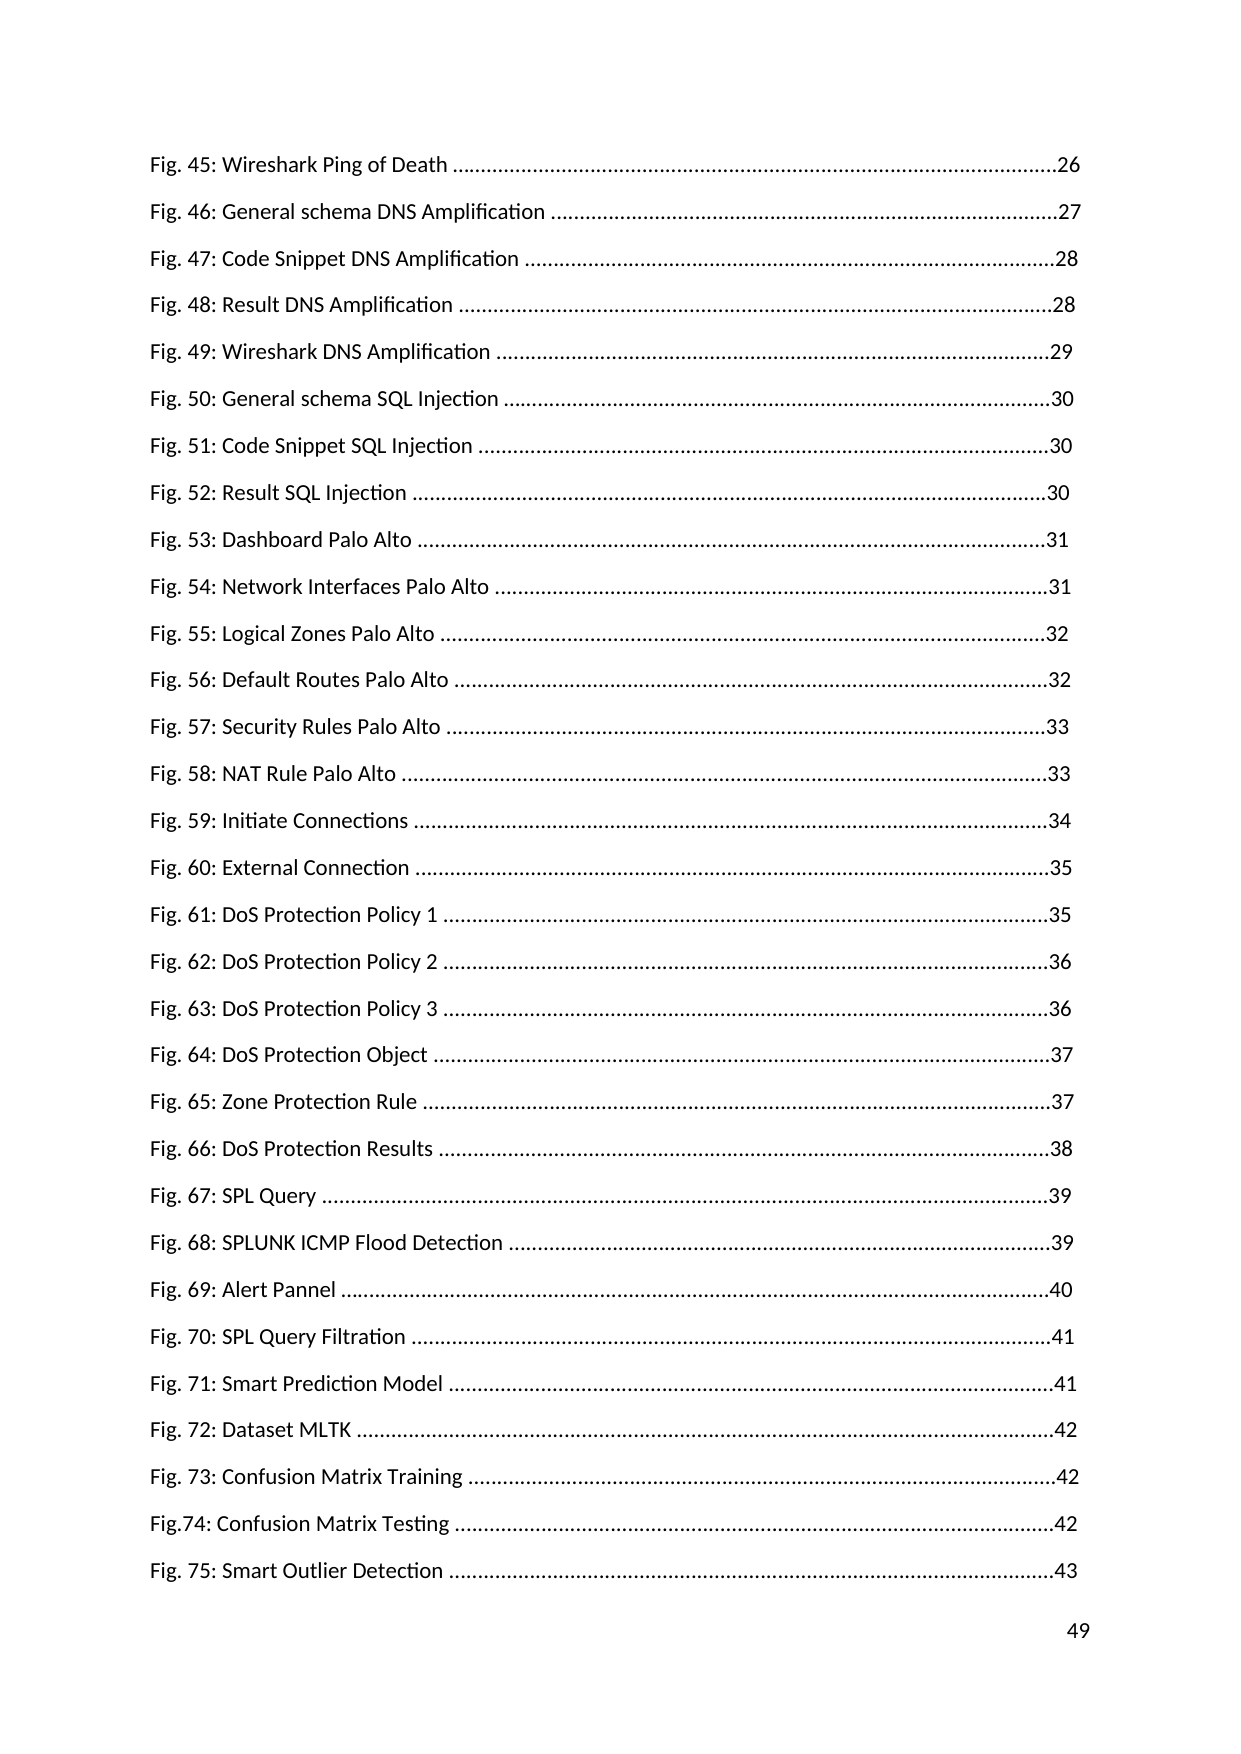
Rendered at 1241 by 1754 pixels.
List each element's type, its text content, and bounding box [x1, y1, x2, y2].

text Fig. 48: Result DNS Amplification .......................................................................................................28 [150, 291, 1090, 319]
text Fig. 75: Smart Outlier Detection .........................................................................................................43 [150, 1556, 1090, 1584]
text Fig. 49: Wireshark DNS Amplification ................................................................................................29 [150, 337, 1090, 366]
text Fig. 71: Smart Prediction Model .........................................................................................................41 [150, 1369, 1090, 1397]
text Fig. 68: SPLUNK ICMP Flood Detection ..............................................................................................39 [150, 1228, 1090, 1256]
text Fig. 64: DoS Protection Object ...........................................................................................................37 [150, 1041, 1090, 1069]
text Fig. 51: Code Snippet SQL Injection ...................................................................................................30 [150, 431, 1090, 459]
text Fig. 65: Zone Protection Rule .............................................................................................................37 [150, 1087, 1090, 1116]
text Fig. 52: Result SQL Injection ..............................................................................................................30 [150, 478, 1090, 506]
text Fig. 67: SPL Query ..............................................................................................................................39 [150, 1181, 1090, 1209]
text Fig. 73: Confusion Matrix Training ......................................................................................................42 [150, 1462, 1090, 1491]
text Fig. 57: Security Rules Palo Alto ........................................................................................................33 [150, 712, 1090, 741]
text Fig. 60: External Connection ..............................................................................................................35 [150, 853, 1090, 881]
text Fig. 47: Code Snippet DNS Amplification ............................................................................................28 [150, 244, 1090, 272]
text Fig. 66: DoS Protection Results ..........................................................................................................38 [150, 1134, 1090, 1162]
text Fig. 72: Dataset MLTK .........................................................................................................................42 [150, 1416, 1090, 1444]
text Fig. 50: General schema SQL Injection …............................................................................................30 [150, 384, 1090, 412]
text Fig.74: Confusion Matrix Testing ........................................................................................................42 [150, 1509, 1090, 1537]
text Fig. 46: General schema DNS Amplification ........................................................................................27 [150, 197, 1090, 225]
text Fig. 58: NAT Rule Palo Alto ................................................................................................................33 [150, 759, 1090, 787]
text Fig. 59: Initiate Connections ..............................................................................................................34 [150, 806, 1090, 834]
text Fig. 63: DoS Protection Policy 3 .........................................................................................................36 [150, 994, 1090, 1022]
text Fig. 45: Wireshark Ping of Death …......................................................................................................26 [150, 150, 1090, 178]
text Fig. 62: DoS Protection Policy 2 .........................................................................................................36 [150, 947, 1090, 975]
text Fig. 70: SPL Query Filtration ...............................................................................................................41 [150, 1322, 1090, 1350]
text Fig. 56: Default Routes Palo Alto .......................................................................................................32 [150, 666, 1090, 694]
text Fig. 69: Alert Pannel …........................................................................................................................40 [150, 1275, 1090, 1303]
text Fig. 61: DoS Protection Policy 1 .........................................................................................................35 [150, 900, 1090, 928]
text Fig. 53: Dashboard Palo Alto .............................................................................................................31 [150, 525, 1090, 553]
text Fig. 54: Network Interfaces Palo Alto ................................................................................................31 [150, 572, 1090, 600]
text Fig. 55: Logical Zones Palo Alto .........................................................................................................32 [150, 619, 1090, 647]
